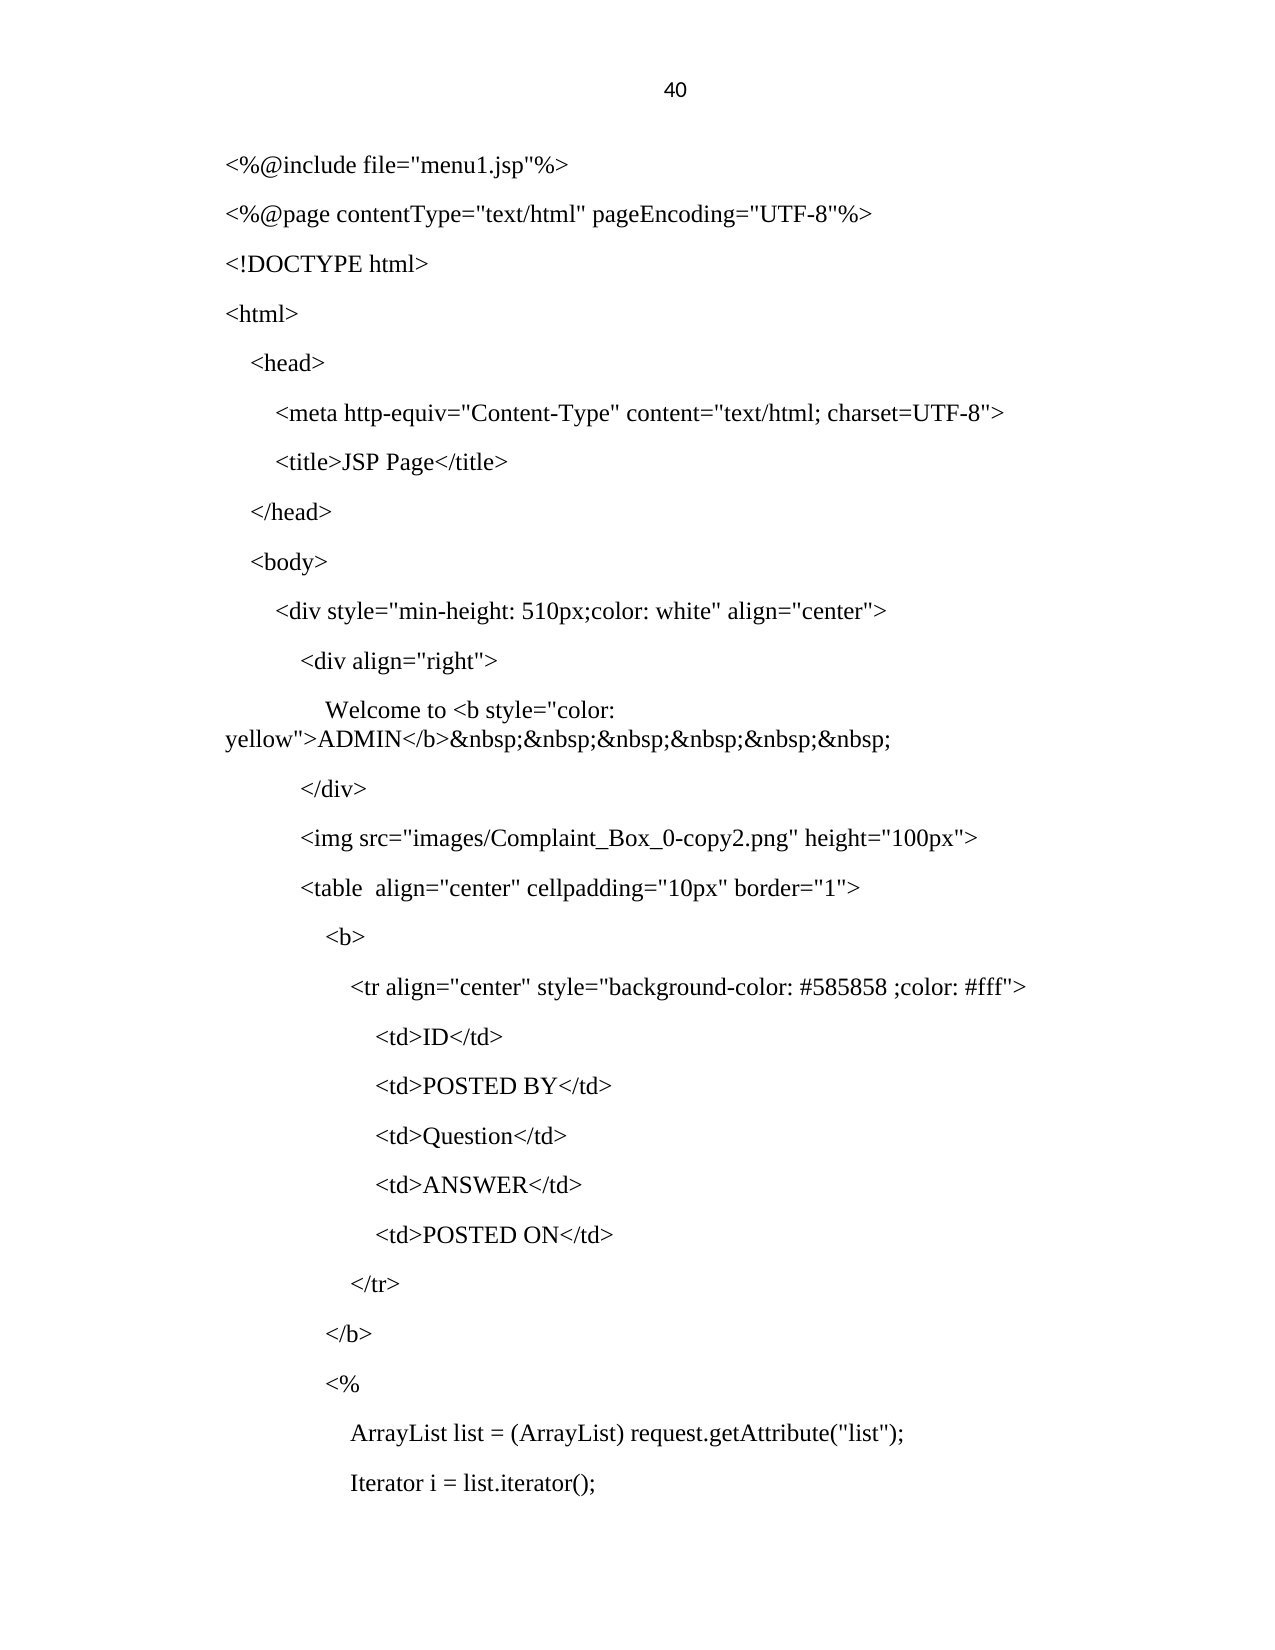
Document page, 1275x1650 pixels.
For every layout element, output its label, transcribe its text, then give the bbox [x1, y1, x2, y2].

text Welcome to <b style="color: yellow">ADMIN</b>&nbsp;&nbsp;&nbsp;&nbsp;&nbsp;&nbsp; [225, 695, 1125, 753]
text <head> [225, 348, 1125, 377]
text <%@page contentType="text/html" pageEncoding="UTF-8"%> [225, 199, 1125, 228]
text </head> [225, 497, 1125, 526]
text <td>ANSWER</td> [225, 1170, 1125, 1199]
text <% [225, 1369, 1125, 1397]
text <!DOCTYPE html> [225, 249, 1125, 278]
text <img src="images/Complaint_Box_0-copy2.png" height="100px"> [225, 823, 1125, 852]
text <td>Question</td> [225, 1121, 1125, 1149]
text <td>POSTED BY</td> [225, 1071, 1125, 1100]
text <td>POSTED ON</td> [225, 1220, 1125, 1249]
text <meta http-equiv="Content-Type" content="text/html; charset=UTF-8"> [225, 398, 1125, 427]
text <tr align="center" style="background-color: #585858 ;color: #fff"> [225, 972, 1125, 1001]
text <html> [225, 299, 1125, 327]
text <td>ID</td> [225, 1022, 1125, 1050]
text <div align="right"> [225, 646, 1125, 674]
text </div> [225, 774, 1125, 802]
text </b> [225, 1319, 1125, 1348]
text Iterator i = list.iterator(); [225, 1468, 1125, 1497]
text <div style="min-height: 510px;color: white" align="center"> [225, 596, 1125, 625]
text <title>JSP Page</title> [225, 447, 1125, 476]
text <b> [225, 922, 1125, 951]
text <table align="center" cellpadding="10px" border="1"> [225, 873, 1125, 902]
text <body> [225, 547, 1125, 575]
text ArrayList list = (ArrayList) request.getAttribute("list"); [225, 1418, 1125, 1447]
text </tr> [225, 1269, 1125, 1298]
text <%@include file="menu1.jsp"%> [225, 150, 1125, 179]
